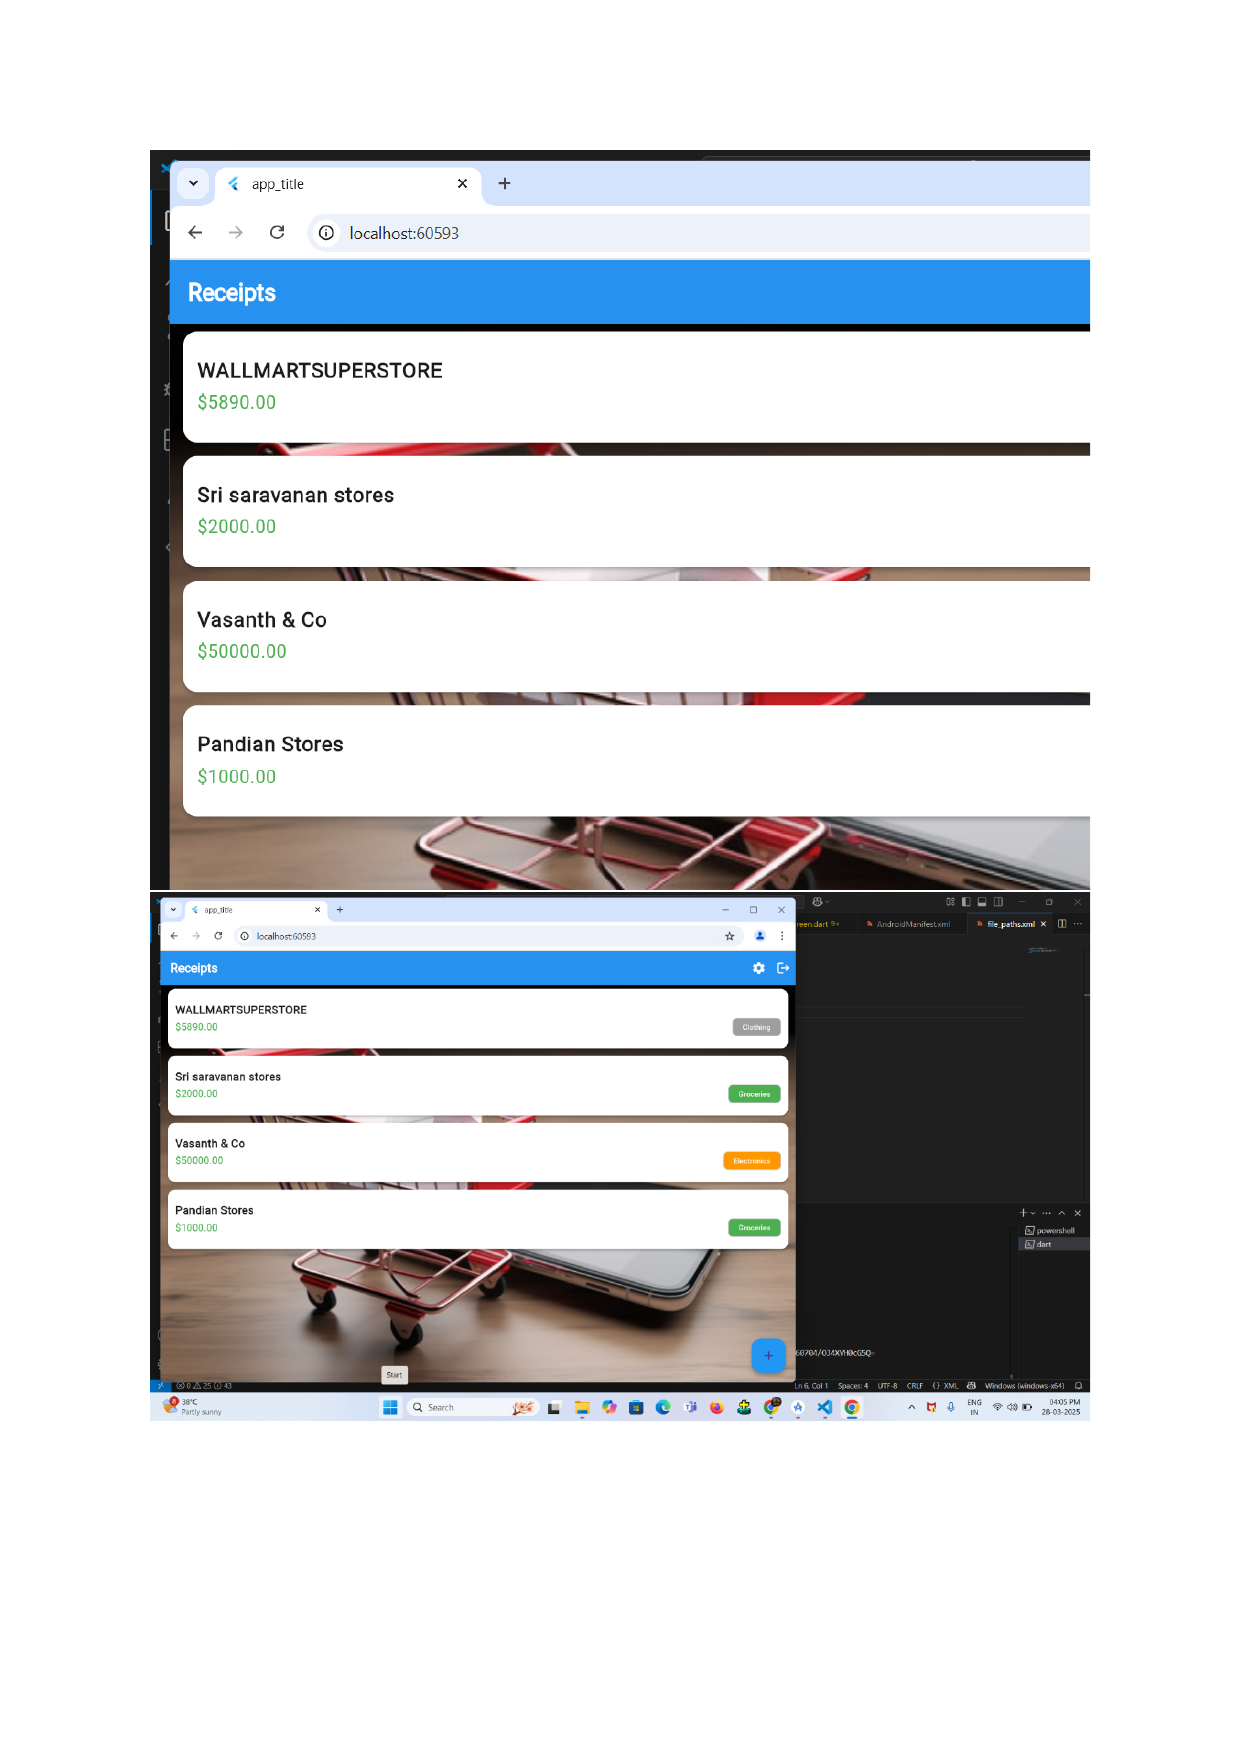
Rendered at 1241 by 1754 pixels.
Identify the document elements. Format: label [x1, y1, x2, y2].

picture [150, 892, 1091, 1421]
picture [150, 150, 1091, 890]
